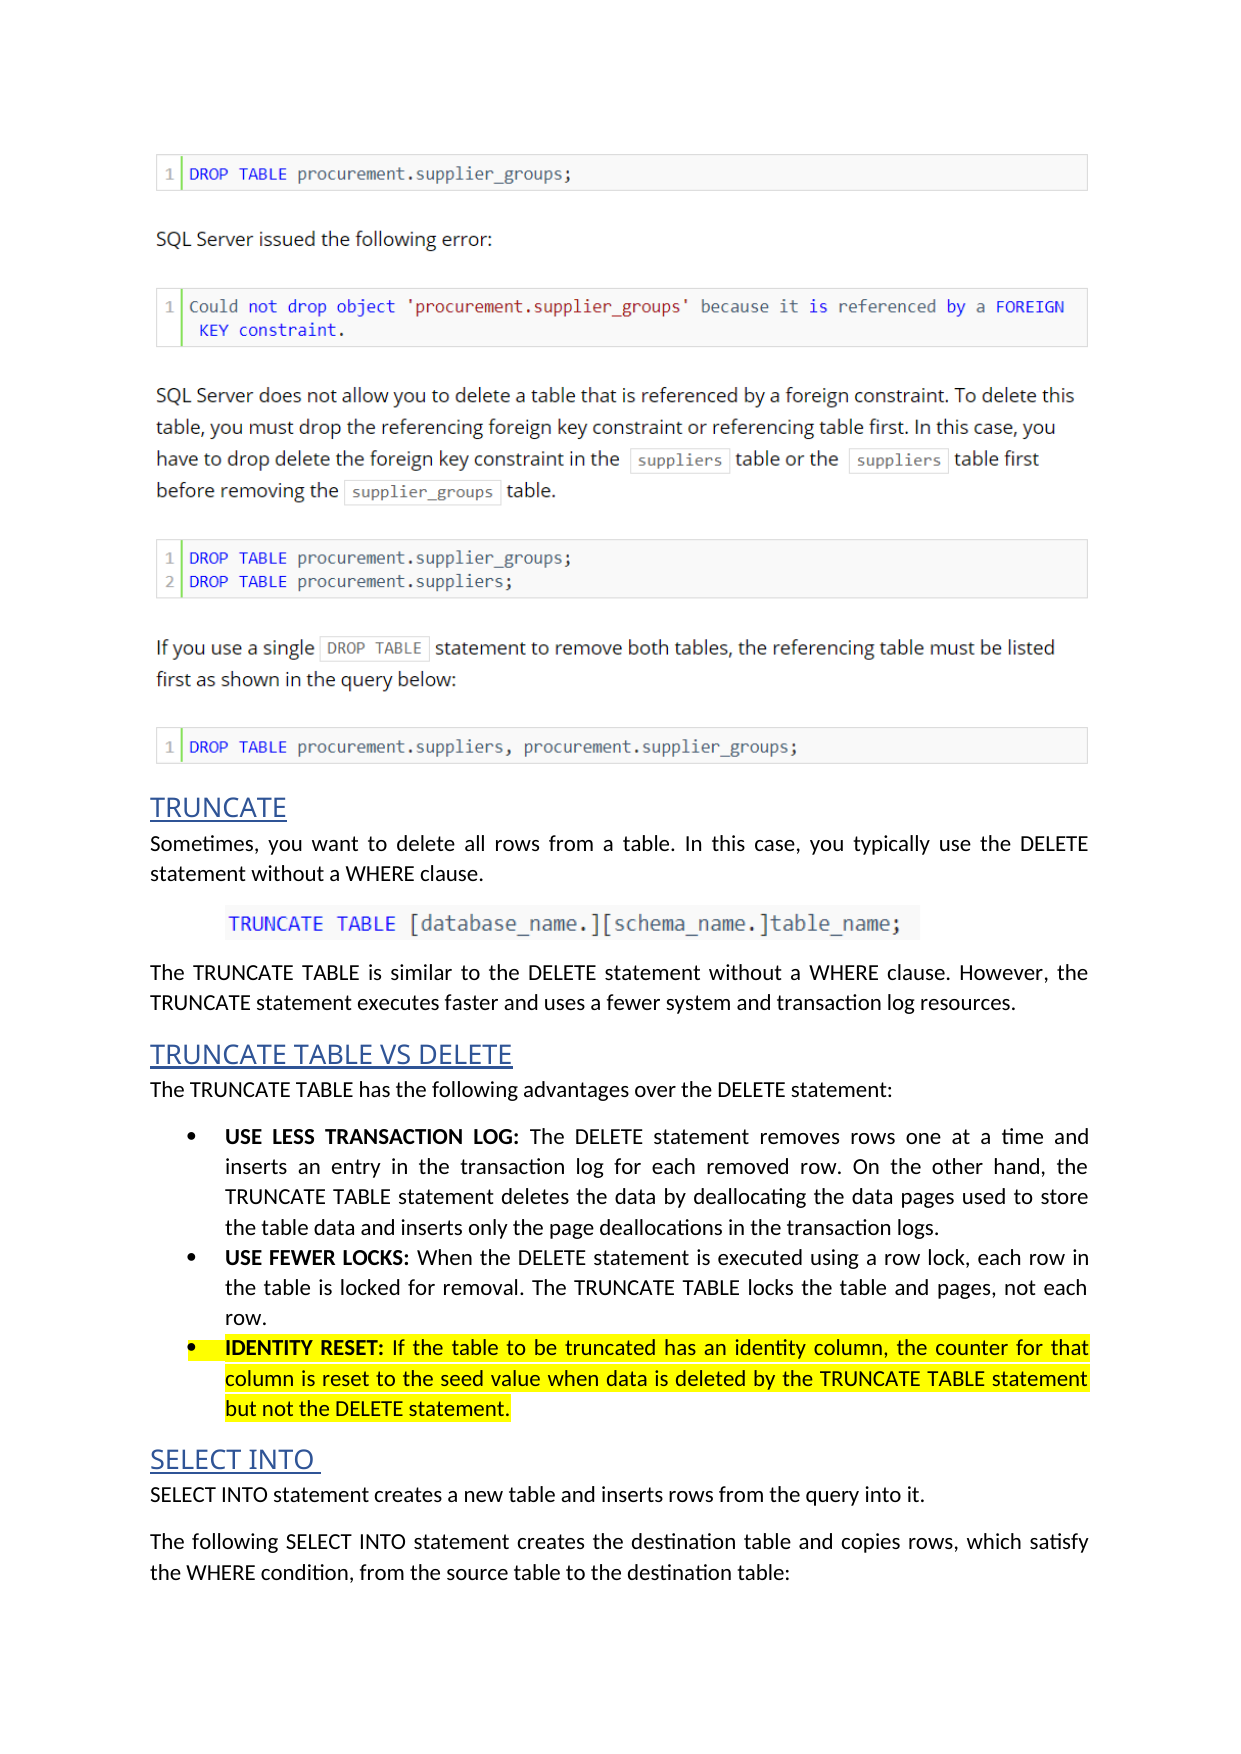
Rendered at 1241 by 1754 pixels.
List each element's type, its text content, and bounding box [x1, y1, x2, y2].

subtitle SELECT INTO [150, 1441, 1090, 1478]
list IDENTITY RESET: If the table to be truncated has an identity column, the counter for that column is reset to the seed value when data is deleted by the TRUNCATE TABLE statement but not the DELETE statement. [187, 1349, 1090, 1422]
text Sometimes, you want to delete all rows from a table. In this case, you typically use the DELETE statement without a WHERE clause. [150, 829, 1090, 887]
picture [225, 905, 921, 940]
subtitle TRUNCATE TABLE VS DELETE [150, 1035, 1090, 1072]
text The TRUNCATE TABLE has the following advantages over the DELETE statement: [150, 1075, 1090, 1103]
list USE FEWER LOCKS: When the DELETE statement is executed using a row lock, each row in the table is locked for removal. The TRUNCATE TABLE locks the table and pages, not each row. [187, 1243, 1090, 1331]
text The following SELECT INTO statement creates the destination table and copies rows, which satisfy the WHERE condition, from the source table to the destination table: [150, 1527, 1090, 1586]
subtitle TRUNCATE [150, 789, 1090, 826]
list USE LESS TRANSACTION LOG: The DELETE statement removes rows one at a time and inserts an entry in the transaction log for each removed row. On the other hand, the TRUNCATE TABLE statement deletes the data by deallocating the data pages used to store the table data and inserts only the page deallocations in the transaction logs. [187, 1122, 1090, 1241]
text SELECT INTO statement creates a new table and inserts rows from the query into it. [150, 1481, 1090, 1509]
picture [150, 150, 1090, 770]
text The TRUNCATE TABLE is similar to the DELETE statement without a WHERE clause. However, the TRUNCATE statement executes faster and uses a fewer system and transaction log resources. [150, 958, 1090, 1017]
